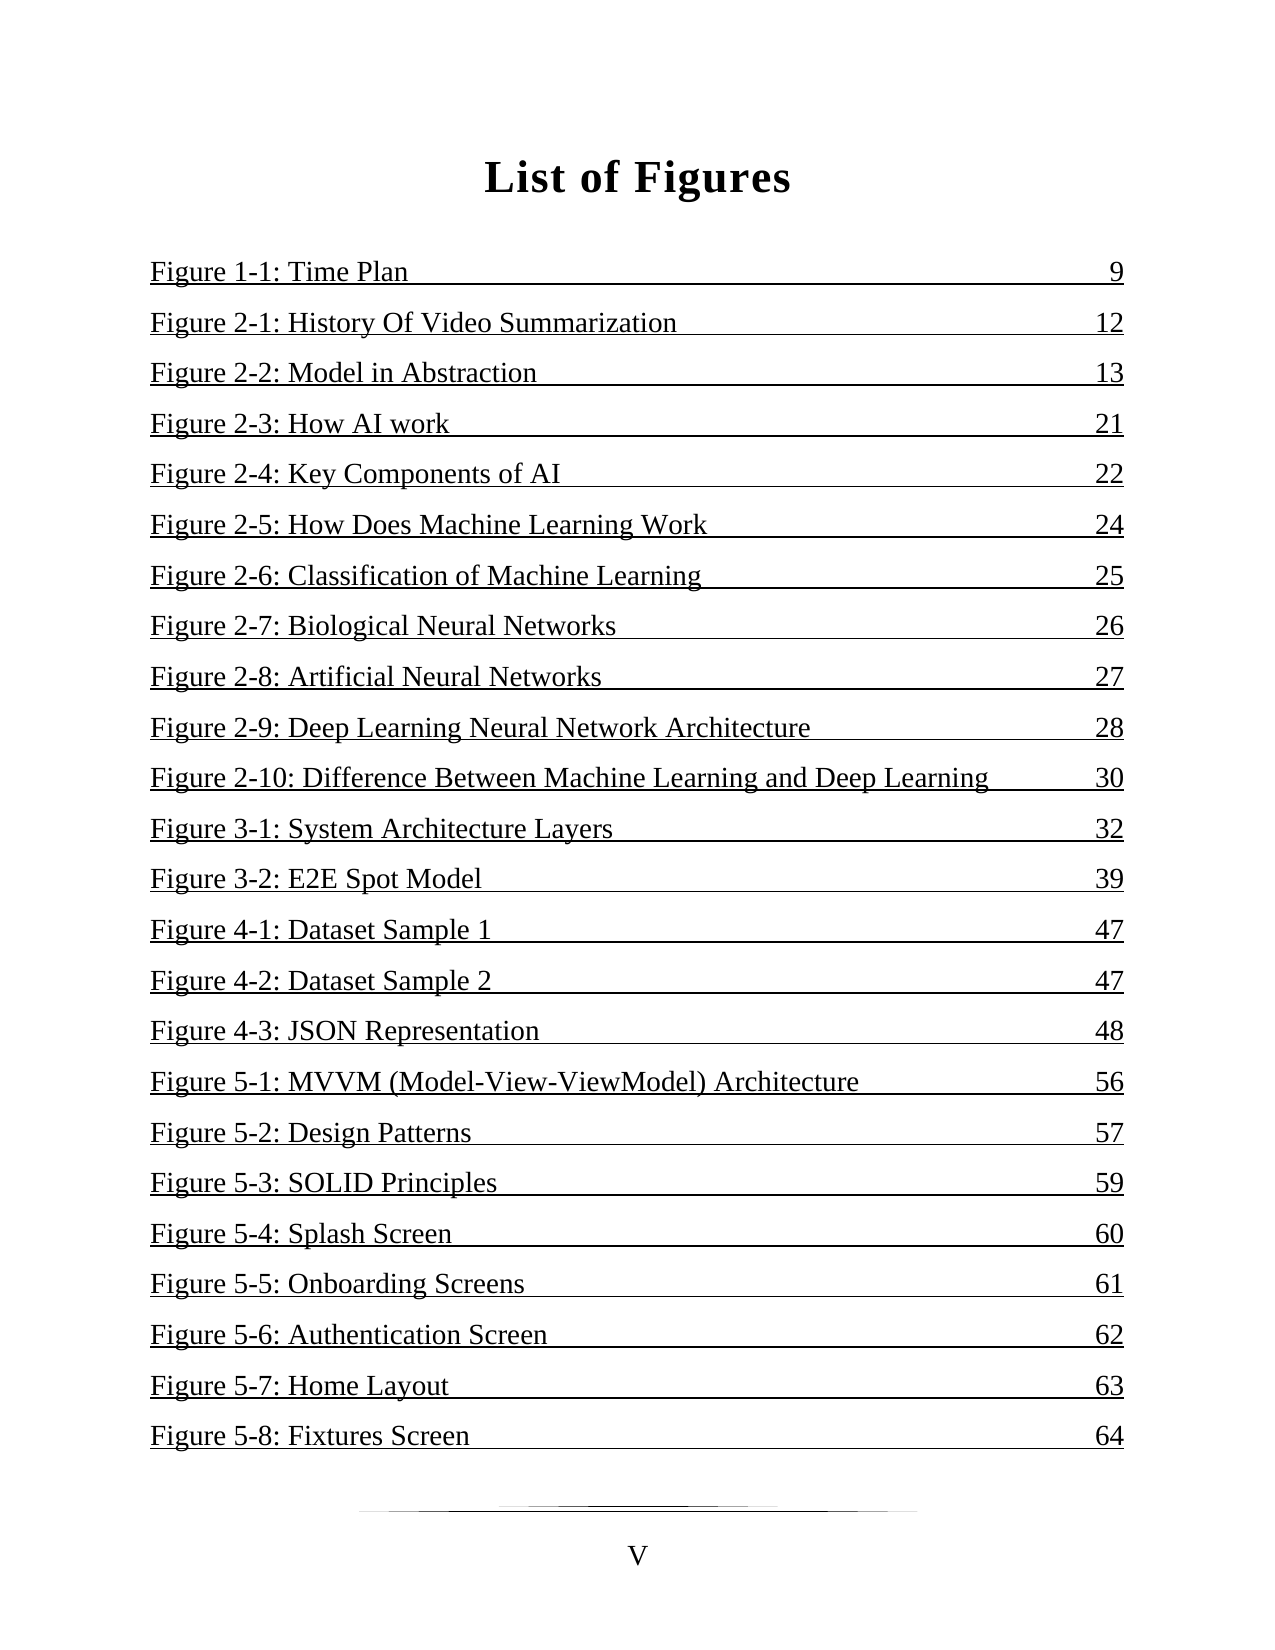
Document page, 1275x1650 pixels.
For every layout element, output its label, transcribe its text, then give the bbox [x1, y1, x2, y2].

text Figure ‎2-4: Key Components of AI 22 [150, 457, 1125, 490]
text Figure ‎5-1: MVVM (Model-View-ViewModel) Architecture 56 [150, 1064, 1125, 1098]
text Figure ‎5-3: SOLID Principles 59 [150, 1165, 1125, 1199]
text Figure ‎5-8: Fixtures Screen 64 [150, 1418, 1125, 1452]
text Figure ‎2-6: Classification of Machine Learning 25 [150, 558, 1125, 591]
text Figure ‎5-4: Splash Screen 60 [150, 1216, 1125, 1249]
text Figure ‎2-2: Model in Abstraction 13 [150, 355, 1125, 389]
subtitle List of Figures [150, 150, 1125, 203]
text Figure ‎4-3: JSON Representation 48 [150, 1013, 1125, 1047]
text Figure ‎2-5: How Does Machine Learning Work 24 [150, 507, 1125, 541]
text Figure ‎2-8: Artificial Neural Networks 27 [150, 659, 1125, 693]
text Figure ‎1-1: Time Plan 9 [150, 254, 1125, 288]
text Figure ‎2-7: Biological Neural Networks 26 [150, 608, 1125, 642]
text Figure ‎2-10: Difference Between Machine Learning and Deep Learning 30 [150, 760, 1125, 794]
text Figure ‎4-1: Dataset Sample 1 47 [150, 912, 1125, 946]
text Figure ‎5-5: Onboarding Screens 61 [150, 1267, 1125, 1300]
text Figure ‎5-6: Authentication Screen 62 [150, 1317, 1125, 1351]
text Figure ‎3-2: E2E Spot Model 39 [150, 862, 1125, 895]
text Figure ‎5-2: Design Patterns 57 [150, 1115, 1125, 1148]
text Figure ‎2-1: History Of Video Summarization 12 [150, 305, 1125, 338]
text Figure ‎4-2: Dataset Sample 2 47 [150, 963, 1125, 996]
text Figure ‎2-3: How AI work 21 [150, 406, 1125, 439]
text Figure ‎5-7: Home Layout 63 [150, 1368, 1125, 1401]
text Figure ‎3-1: System Architecture Layers 32 [150, 811, 1125, 844]
text Figure ‎2-9: Deep Learning Neural Network Architecture 28 [150, 710, 1125, 743]
